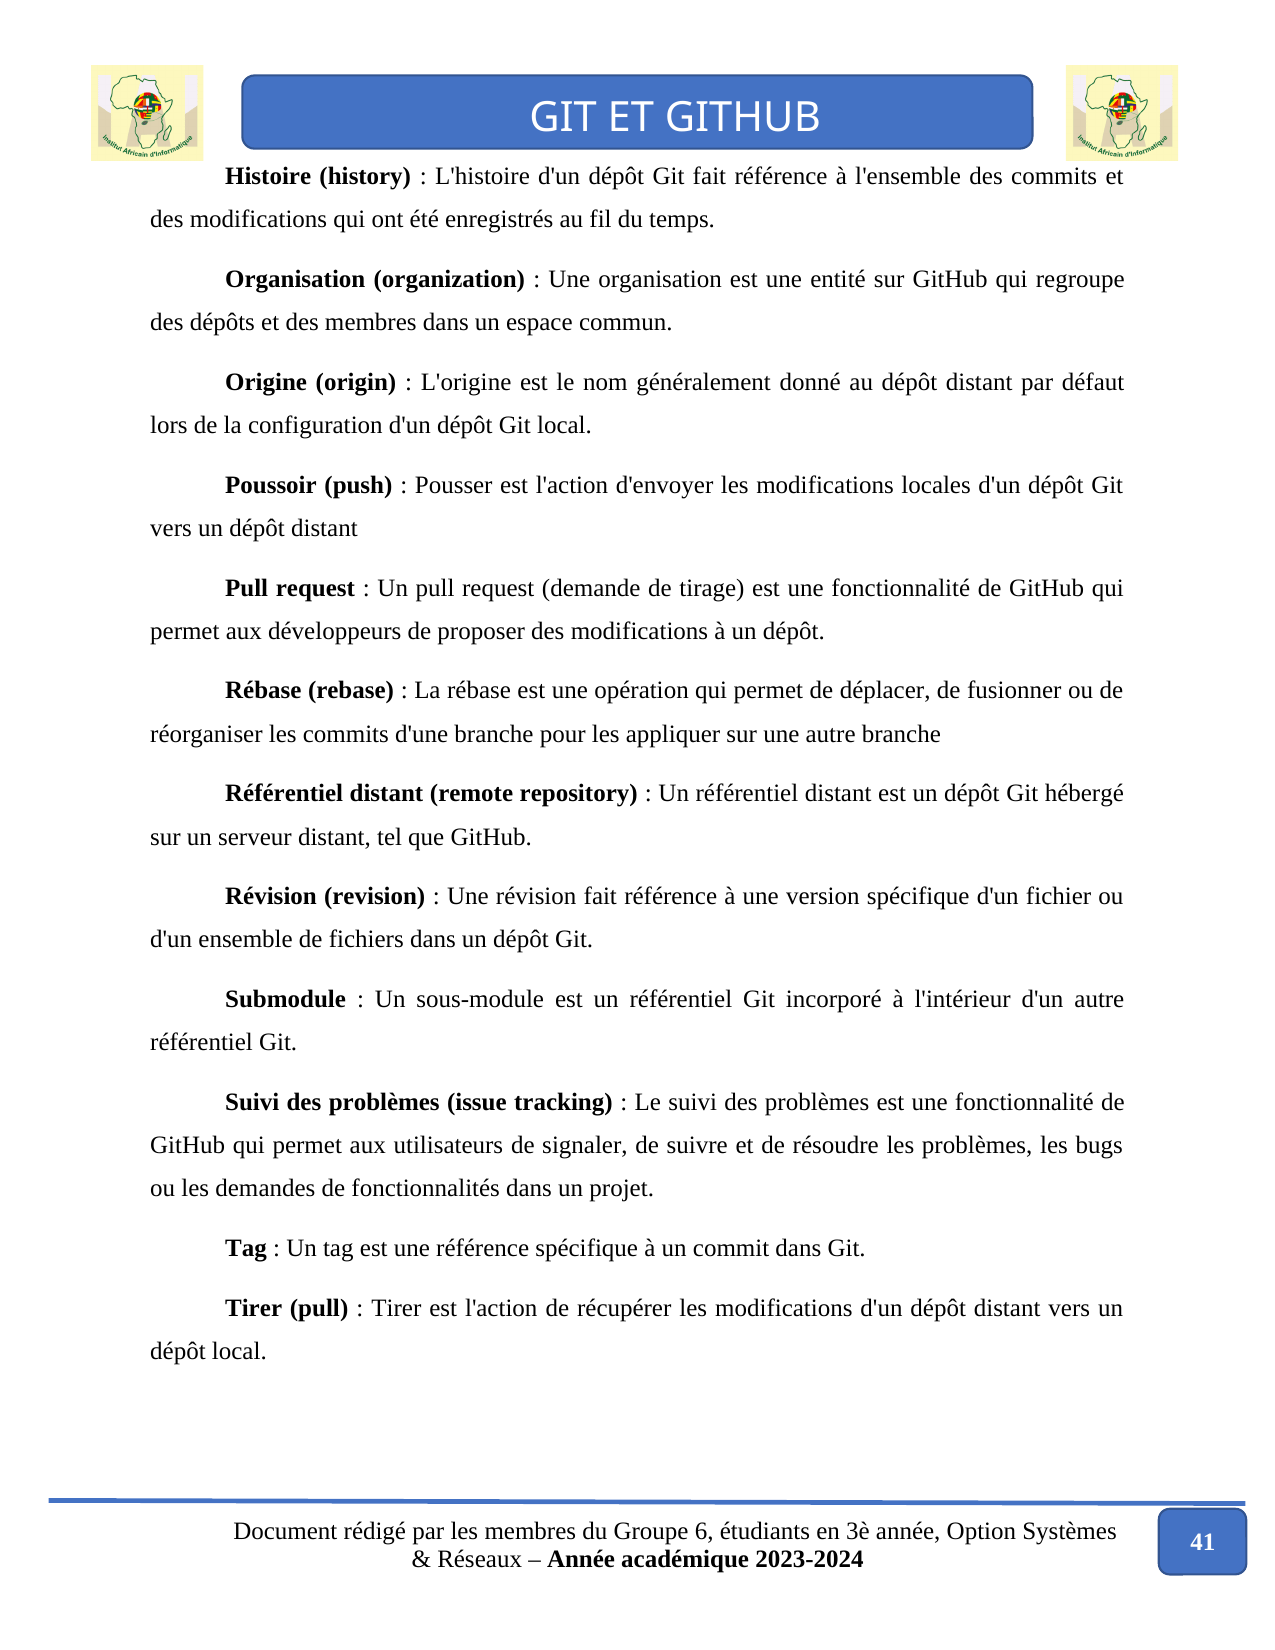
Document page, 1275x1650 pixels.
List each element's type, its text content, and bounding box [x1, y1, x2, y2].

text Histoire (history) : L'histoire d'un dépôt Git fait référence à l'ensemble des commits et des modifications qui ont été enregistrés au fil du temps. [150, 161, 1125, 233]
text Suivi des problèmes (issue tracking) : Le suivi des problèmes est une fonctionnalité de GitHub qui permet aux utilisateurs de signaler, de suivre et de résoudre les problèmes, les bugs ou les demandes de fonctionnalités dans un projet. [150, 1087, 1125, 1202]
text Origine (origin) : L'origine est le nom généralement donné au dépôt distant par défaut lors de la configuration d'un dépôt Git local. [150, 367, 1125, 439]
text Référentiel distant (remote repository) : Un référentiel distant est un dépôt Git hébergé sur un serveur distant, tel que GitHub. [150, 778, 1125, 850]
text Poussoir (push) : Pousser est l'action d'envoyer les modifications locales d'un dépôt Git vers un dépôt distant [150, 470, 1125, 542]
text Tirer (pull) : Tirer est l'action de récupérer les modifications d'un dépôt distant vers un dépôt local. [150, 1293, 1125, 1365]
text Révision (revision) : Une révision fait référence à une version spécifique d'un fichier ou d'un ensemble de fichiers dans un dépôt Git. [150, 881, 1125, 953]
text Rébase (rebase) : La rébase est une opération qui permet de déplacer, de fusionner ou de réorganiser les commits d'une branche pour les appliquer sur une autre branche [150, 676, 1125, 747]
text Pull request : Un pull request (demande de tirage) est une fonctionnalité de GitHub qui permet aux développeurs de proposer des modifications à un dépôt. [150, 573, 1125, 644]
text Submodule : Un sous-module est un référentiel Git incorporé à l'intérieur d'un autre référentiel Git. [150, 984, 1125, 1056]
text Organisation (organization) : Une organisation est une entité sur GitHub qui regroupe des dépôts et des membres dans un espace commun. [150, 264, 1125, 336]
text Tag : Un tag est une référence spécifique à un commit dans Git. [150, 1233, 1125, 1262]
picture [1065, 65, 1179, 161]
picture [91, 65, 204, 161]
